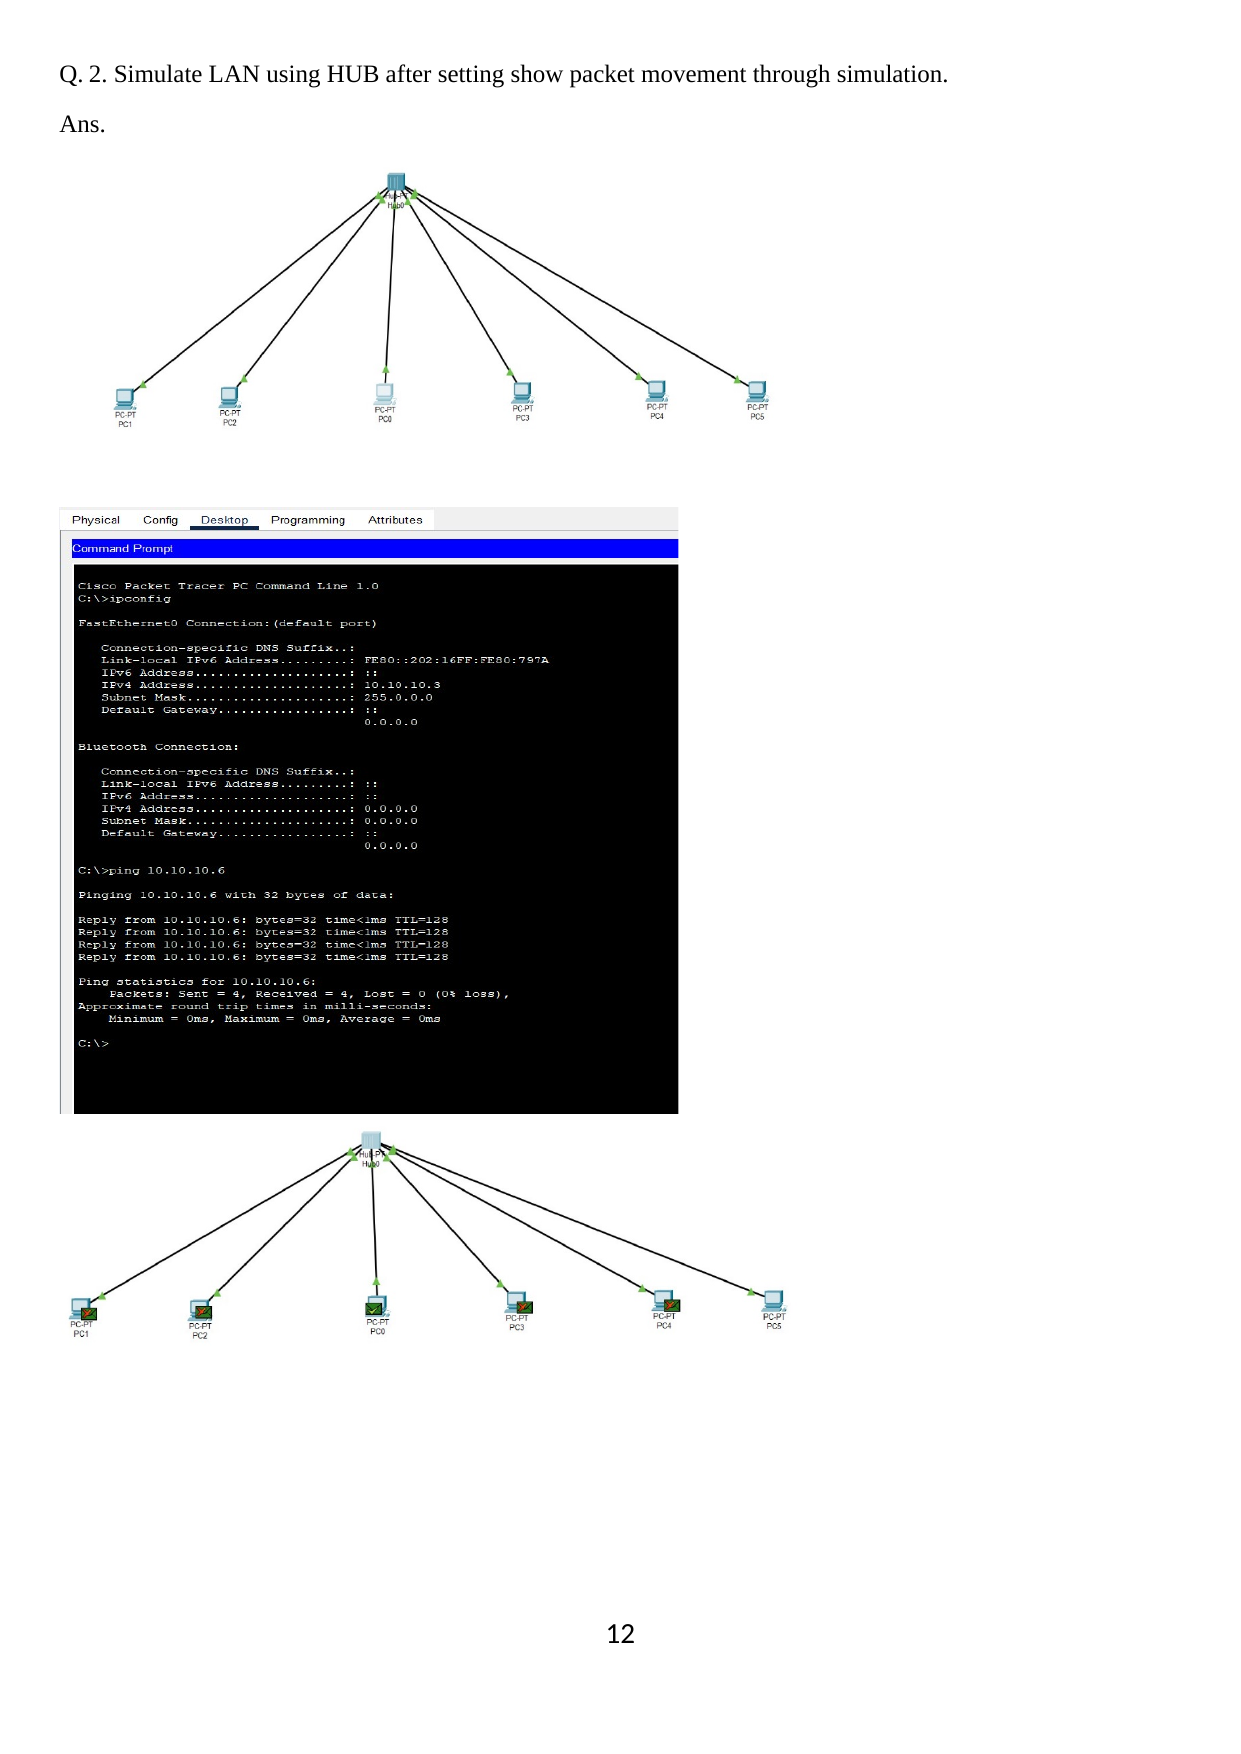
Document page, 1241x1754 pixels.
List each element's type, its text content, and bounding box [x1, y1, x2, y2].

text Ans. [59, 109, 1181, 137]
picture [59, 158, 785, 487]
picture [59, 507, 679, 1114]
text Q. 2. Simulate LAN using HUB after setting show packet movement through simulation. [59, 59, 1181, 88]
picture [59, 1117, 805, 1409]
